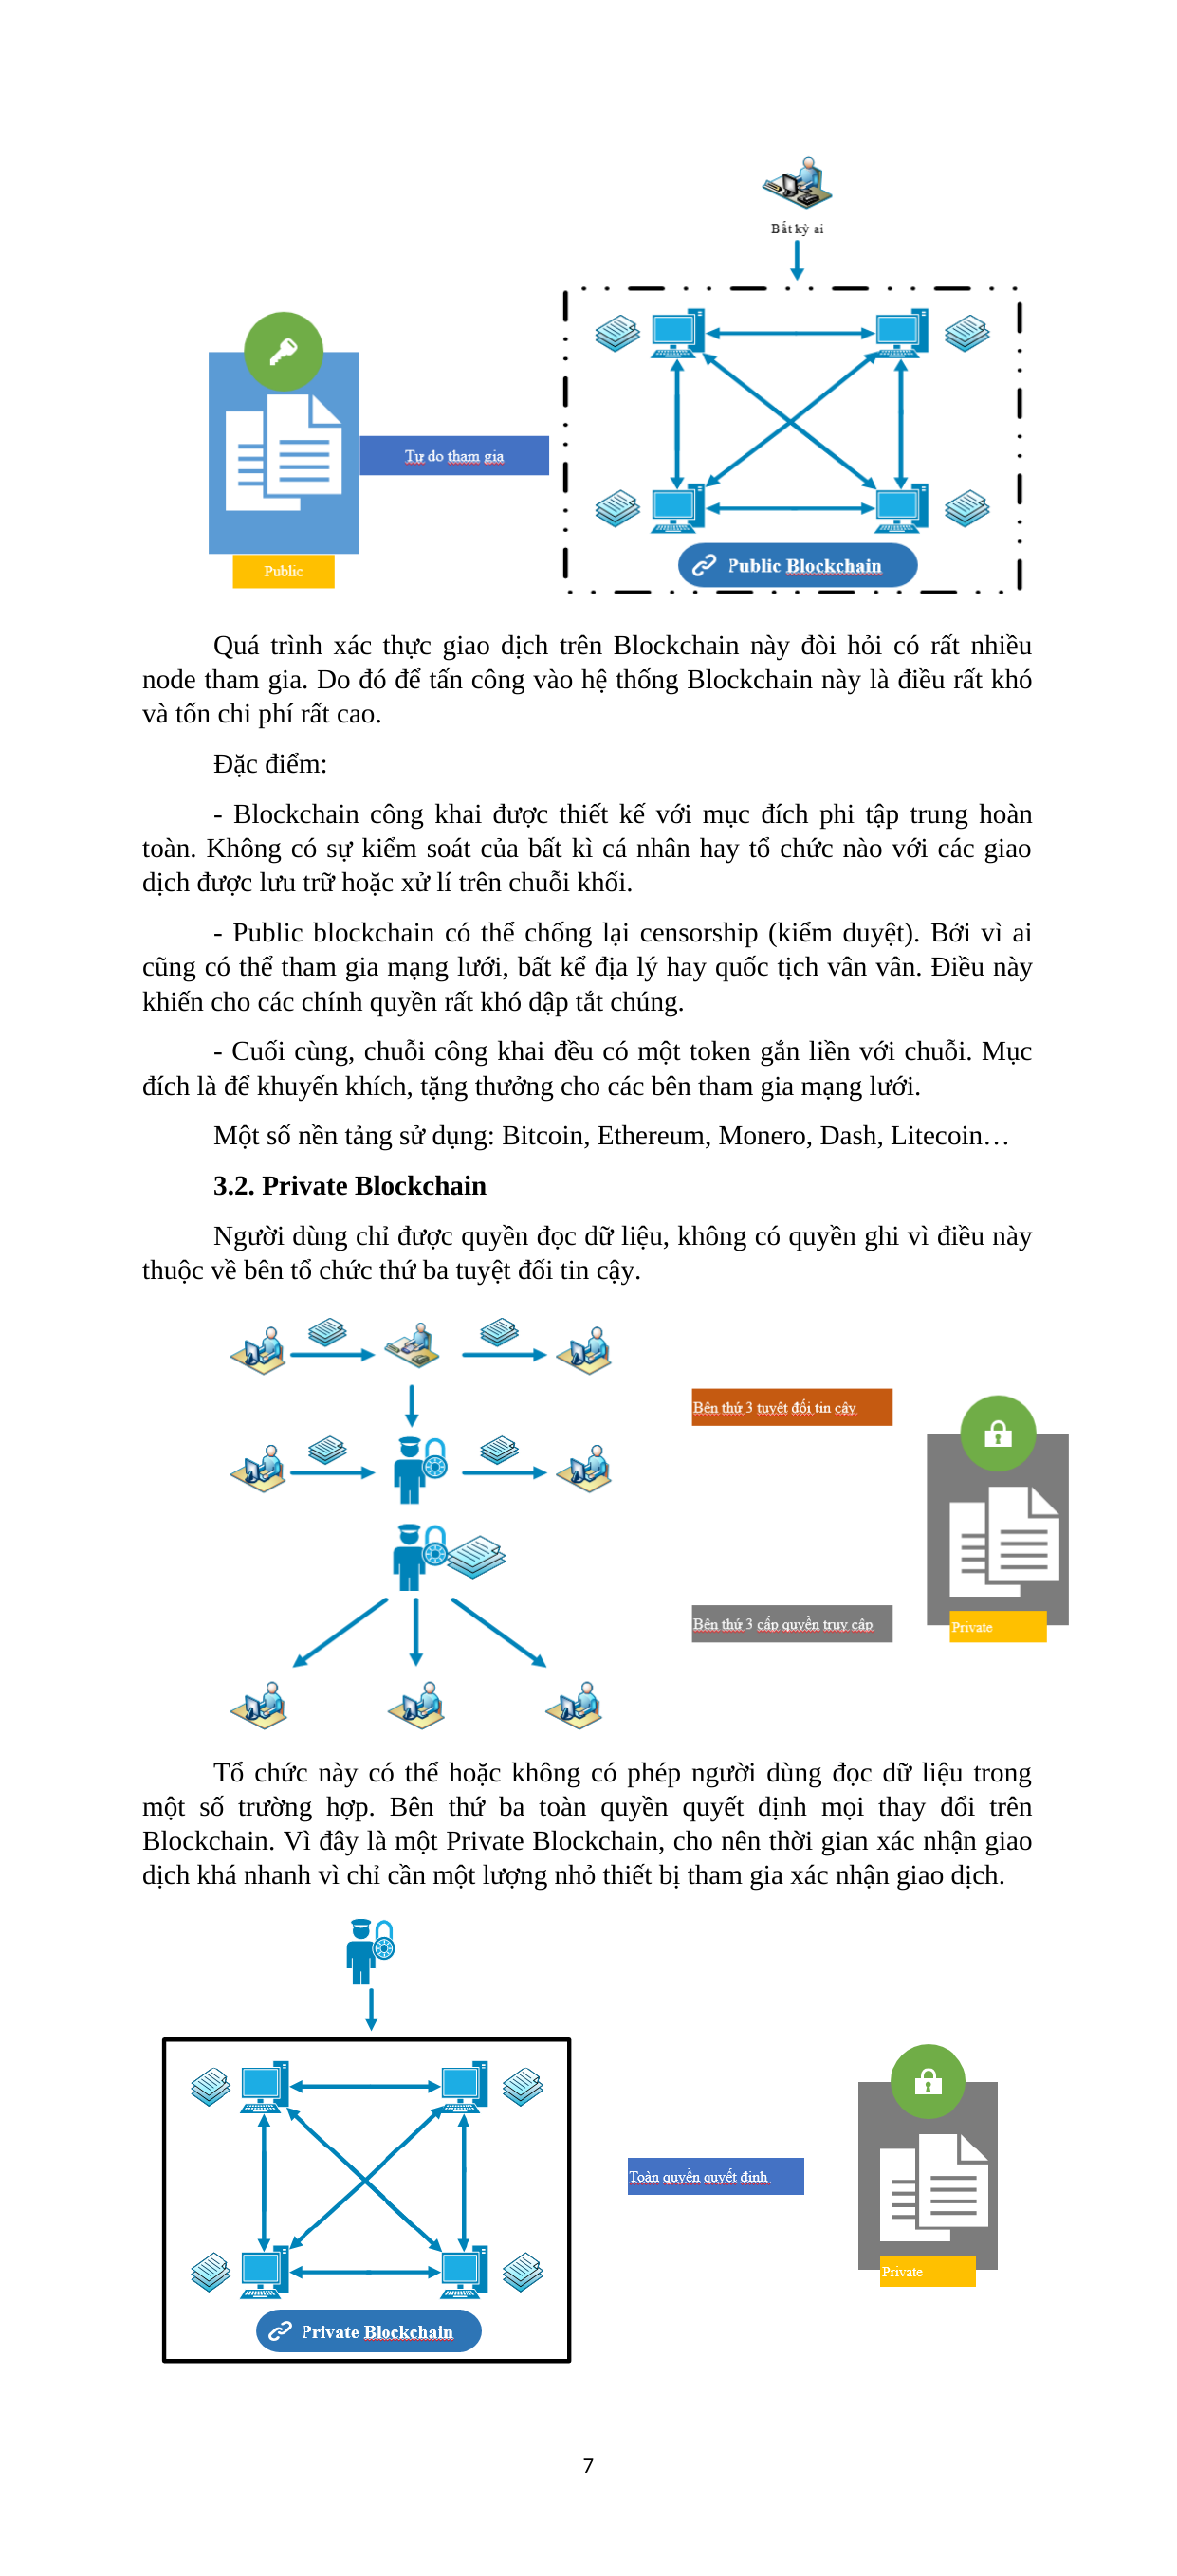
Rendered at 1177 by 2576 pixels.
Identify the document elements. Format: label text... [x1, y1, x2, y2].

text Tổ chức này có thể hoặc không có phép người dùng đọc dữ liệu trong một số trường hợp. Bên thứ ba toàn quyền quyết định mọi thay đổi trên Blockchain. Vì đây là một Private Blockchain, cho nên thời gian xác nhận giao dịch khá nhanh vì chỉ cần một lượng nhỏ thiết bị tham gia xác nhận giao dịch. [142, 1756, 1034, 1891]
picture [142, 142, 1035, 612]
text - Blockchain công khai được thiết kế với mục đích phi tập trung hoàn toàn. Không có sự kiểm soát của bất kì cá nhân hay tổ chức nào với các giao dịch được lưu trữ hoặc xử lí trên chuỗi khối. [142, 797, 1034, 898]
text - Public blockchain có thể chống lại censorship (kiểm duyệt). Bởi vì ai cũng có thể tham gia mạng lưới, bất kể địa lý hay quốc tịch vân vân. Điều này khiến cho các chính quyền rất khó dập tắt chúng. [142, 916, 1034, 1016]
text Quá trình xác thực giao dịch trên Blockchain này đòi hỏi có rất nhiều node tham gia. Do đó để tấn công vào hệ thống Blockchain này là điều rất khó và tốn chi phí rất cao. [142, 629, 1034, 729]
text Một số nền tảng sử dụng: Bitcoin, Ethereum, Monero, Dash, Litecoin… [142, 1119, 1034, 1151]
text 3.2. Private Blockchain [142, 1169, 1034, 1201]
text Đặc điểm: [142, 747, 1034, 779]
text Người dùng chỉ được quyền đọc dữ liệu, không có quyền ghi vì điều này thuộc về bên tổ chức thứ ba tuyệt đối tin cậy. [142, 1219, 1034, 1286]
picture [142, 1909, 1035, 2387]
picture [213, 1304, 1106, 1739]
text - Cuối cùng, chuỗi công khai đều có một token gắn liền với chuỗi. Mục đích là để khuyến khích, tặng thưởng cho các bên tham gia mạng lưới. [142, 1034, 1034, 1101]
